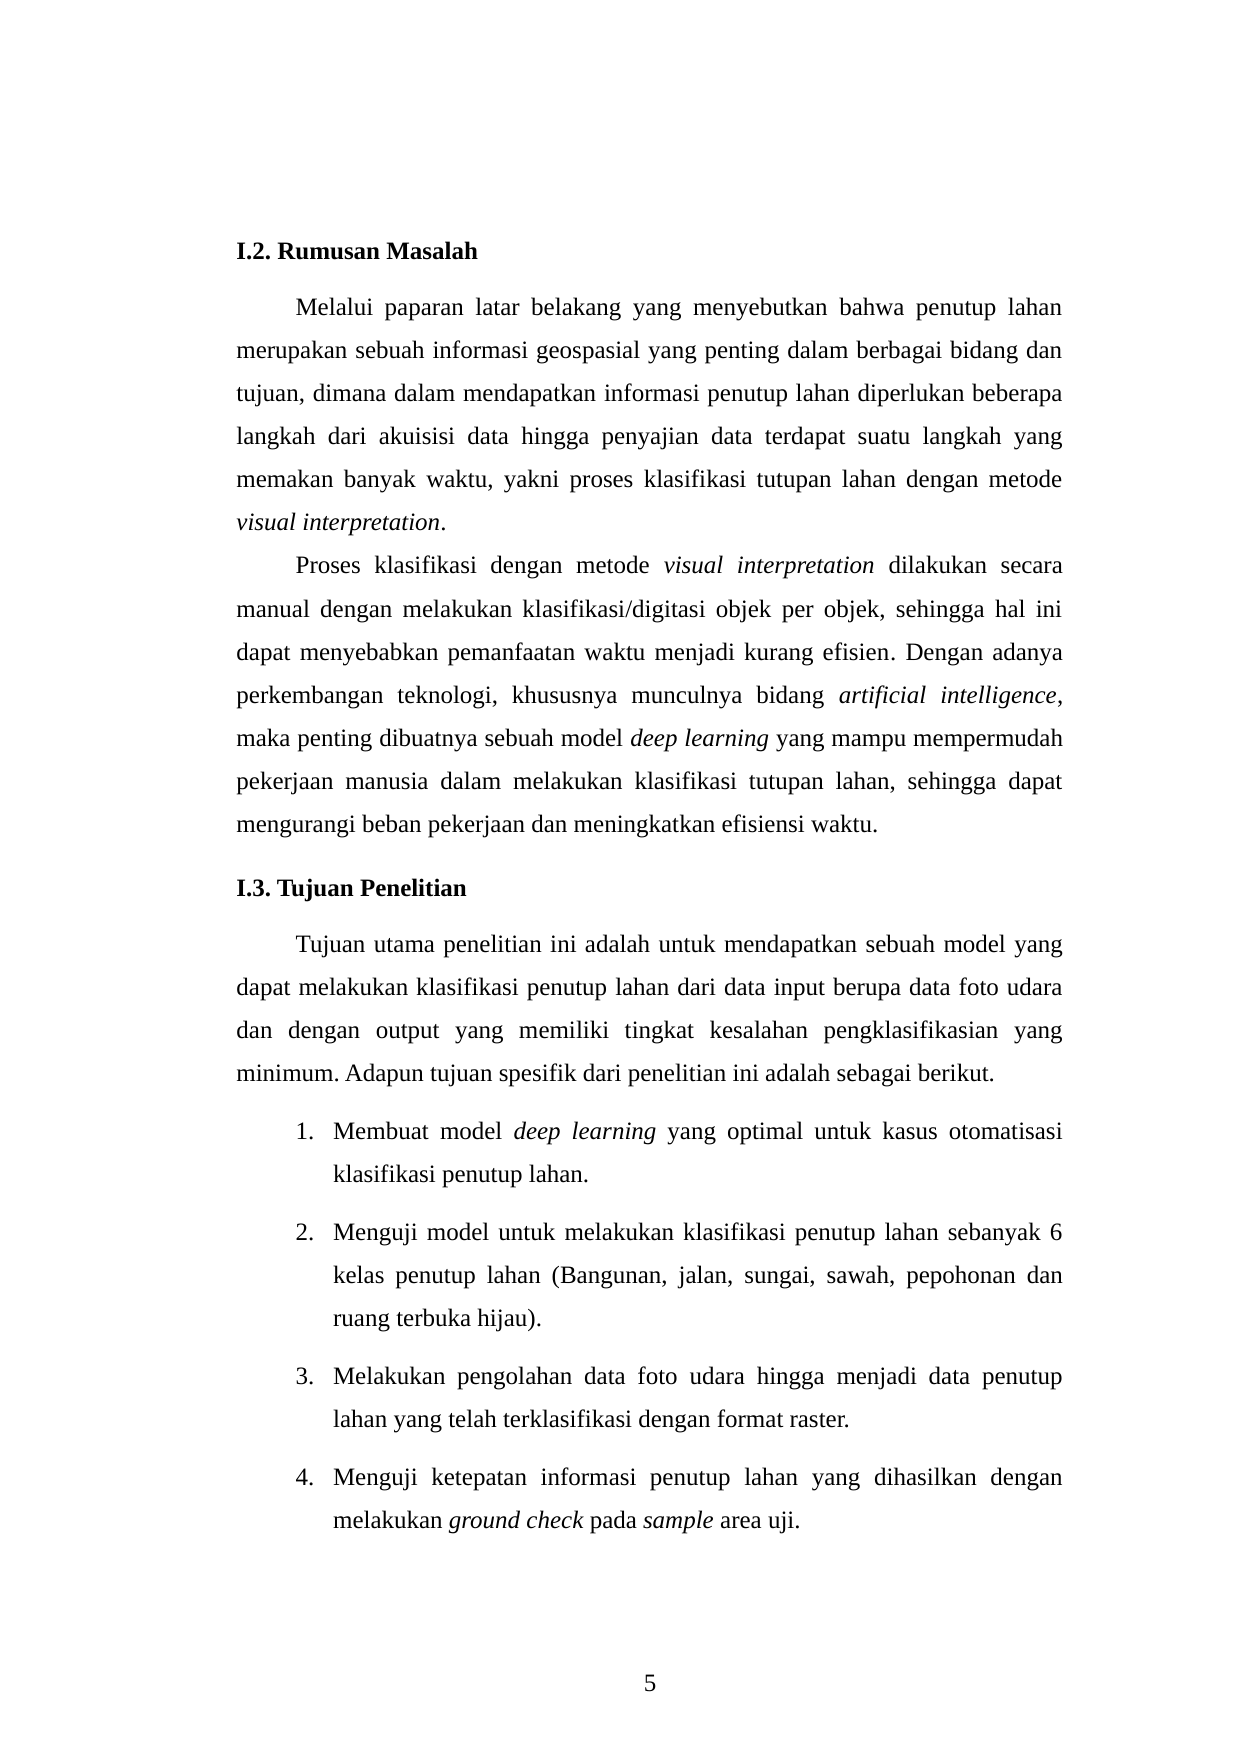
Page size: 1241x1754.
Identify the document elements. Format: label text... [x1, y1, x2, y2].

list Melakukan pengolahan data foto udara hingga menjadi data penutup lahan yang telah terklasifikasi dengan format raster. [295, 1361, 1063, 1433]
list Menguji ketepatan informasi penutup lahan yang dihasilkan dengan melakukan ground check pada sample area uji. [295, 1462, 1063, 1533]
list Membuat model deep learning yang optimal untuk kasus otomatisasi klasifikasi penutup lahan. [295, 1116, 1063, 1188]
text Melalui paparan latar belakang yang menyebutkan bahwa penutup lahan merupakan sebuah informasi geospasial yang penting dalam berbagai bidang dan tujuan, dimana dalam mendapatkan informasi penutup lahan diperlukan beberapa langkah dari akuisisi data hingga penyajian data terdapat suatu langkah yang memakan banyak waktu, yakni proses klasifikasi tutupan lahan dengan metode visual interpretation. [236, 292, 1063, 536]
subtitle I.3. Tujuan Penelitian [236, 873, 1063, 902]
text Proses klasifikasi dengan metode visual interpretation dilakukan secara manual dengan melakukan klasifikasi/digitasi objek per objek, sehingga hal ini dapat menyebabkan pemanfaatan waktu menjadi kurang efisien. Dengan adanya perkembangan teknologi, khususnya munculnya bidang artificial intelligence, maka penting dibuatnya sebuah model deep learning yang mampu mempermudah pekerjaan manusia dalam melakukan klasifikasi tutupan lahan, sehingga dapat mengurangi beban pekerjaan dan meningkatkan efisiensi waktu. [236, 551, 1063, 838]
subtitle I.2. Rumusan Masalah [236, 236, 1063, 265]
text Tujuan utama penelitian ini adalah untuk mendapatkan sebuah model yang dapat melakukan klasifikasi penutup lahan dari data input berupa data foto udara dan dengan output yang memiliki tingkat kesalahan pengklasifikasian yang minimum. Adapun tujuan spesifik dari penelitian ini adalah sebagai berikut. [236, 929, 1063, 1087]
list Menguji model untuk melakukan klasifikasi penutup lahan sebanyak 6 kelas penutup lahan (Bangunan, jalan, sungai, sawah, pepohonan dan ruang terbuka hijau). [295, 1217, 1063, 1332]
